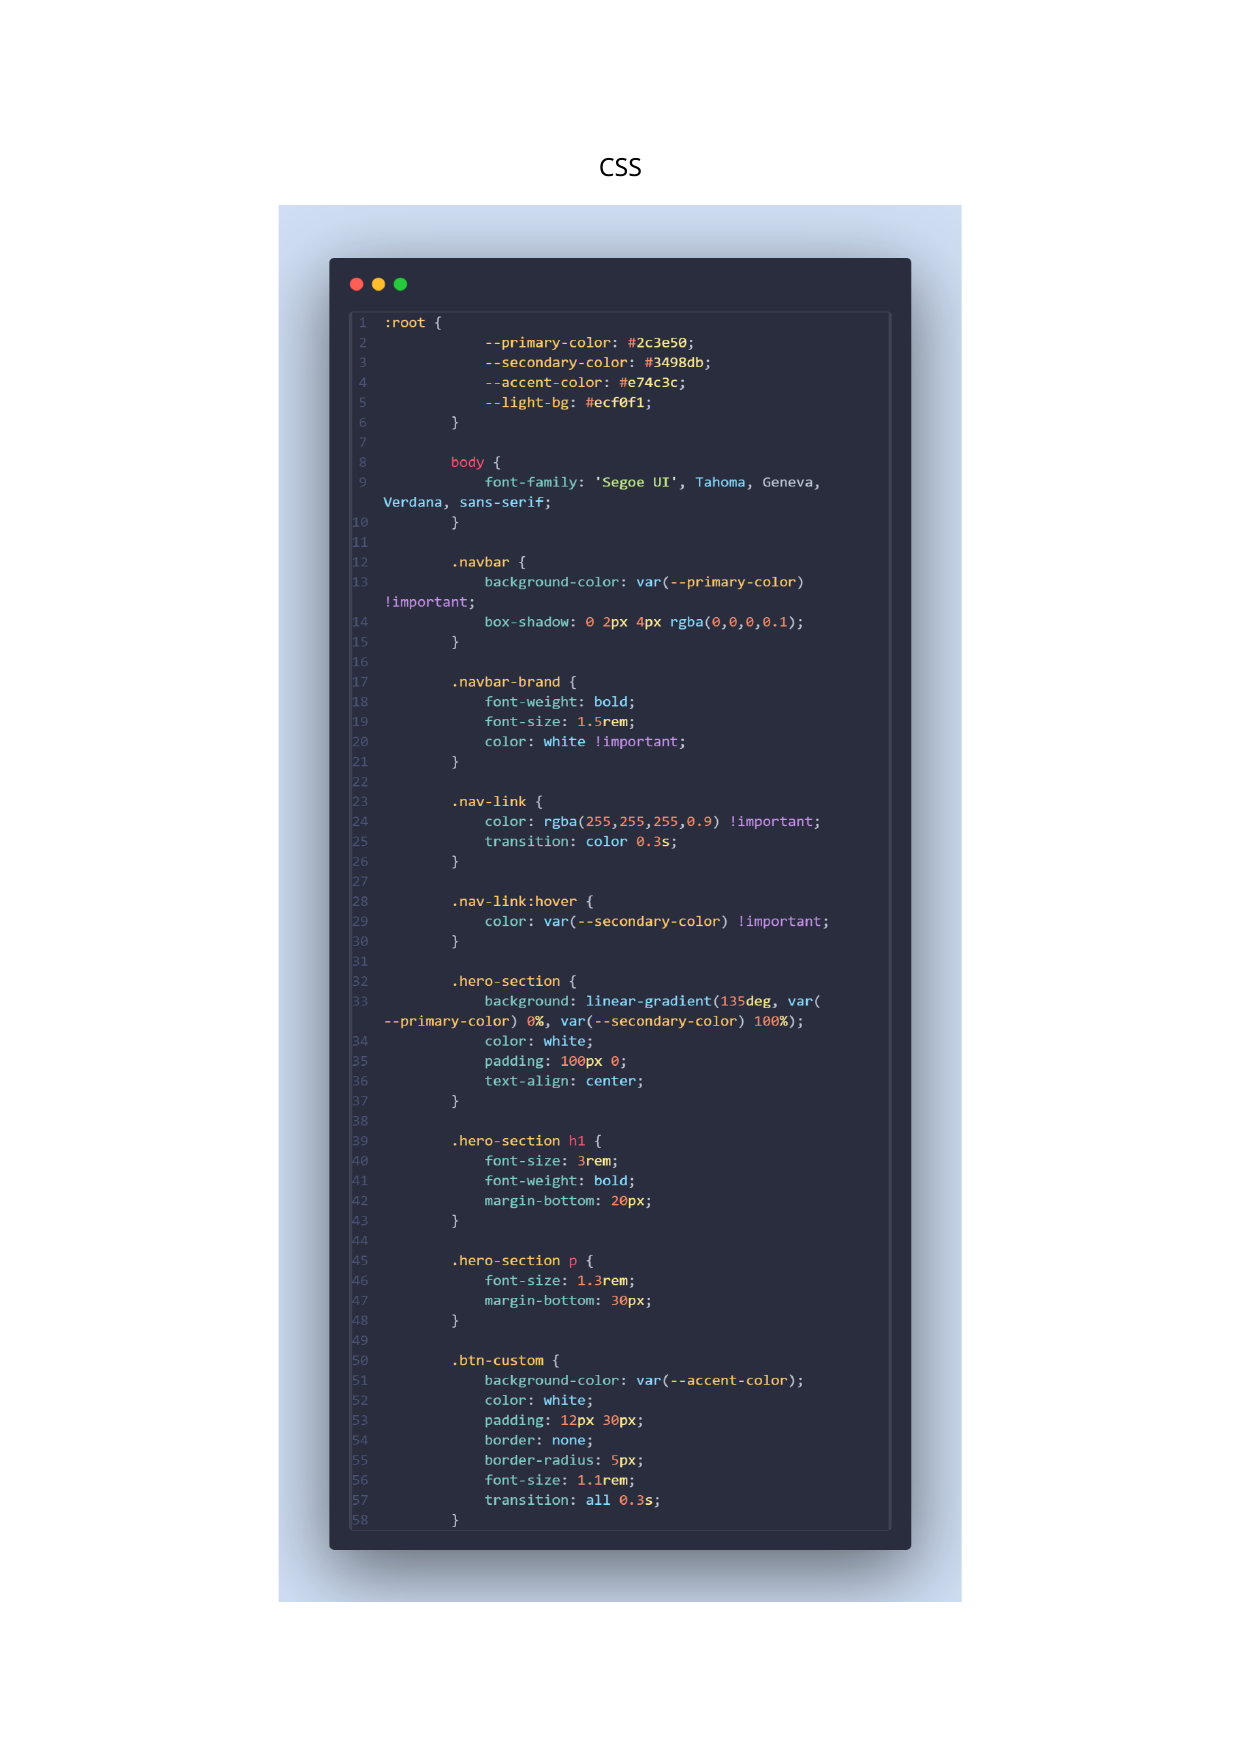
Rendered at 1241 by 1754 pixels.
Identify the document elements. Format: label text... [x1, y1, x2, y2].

picture [278, 205, 962, 1602]
text CSS [150, 150, 1090, 184]
